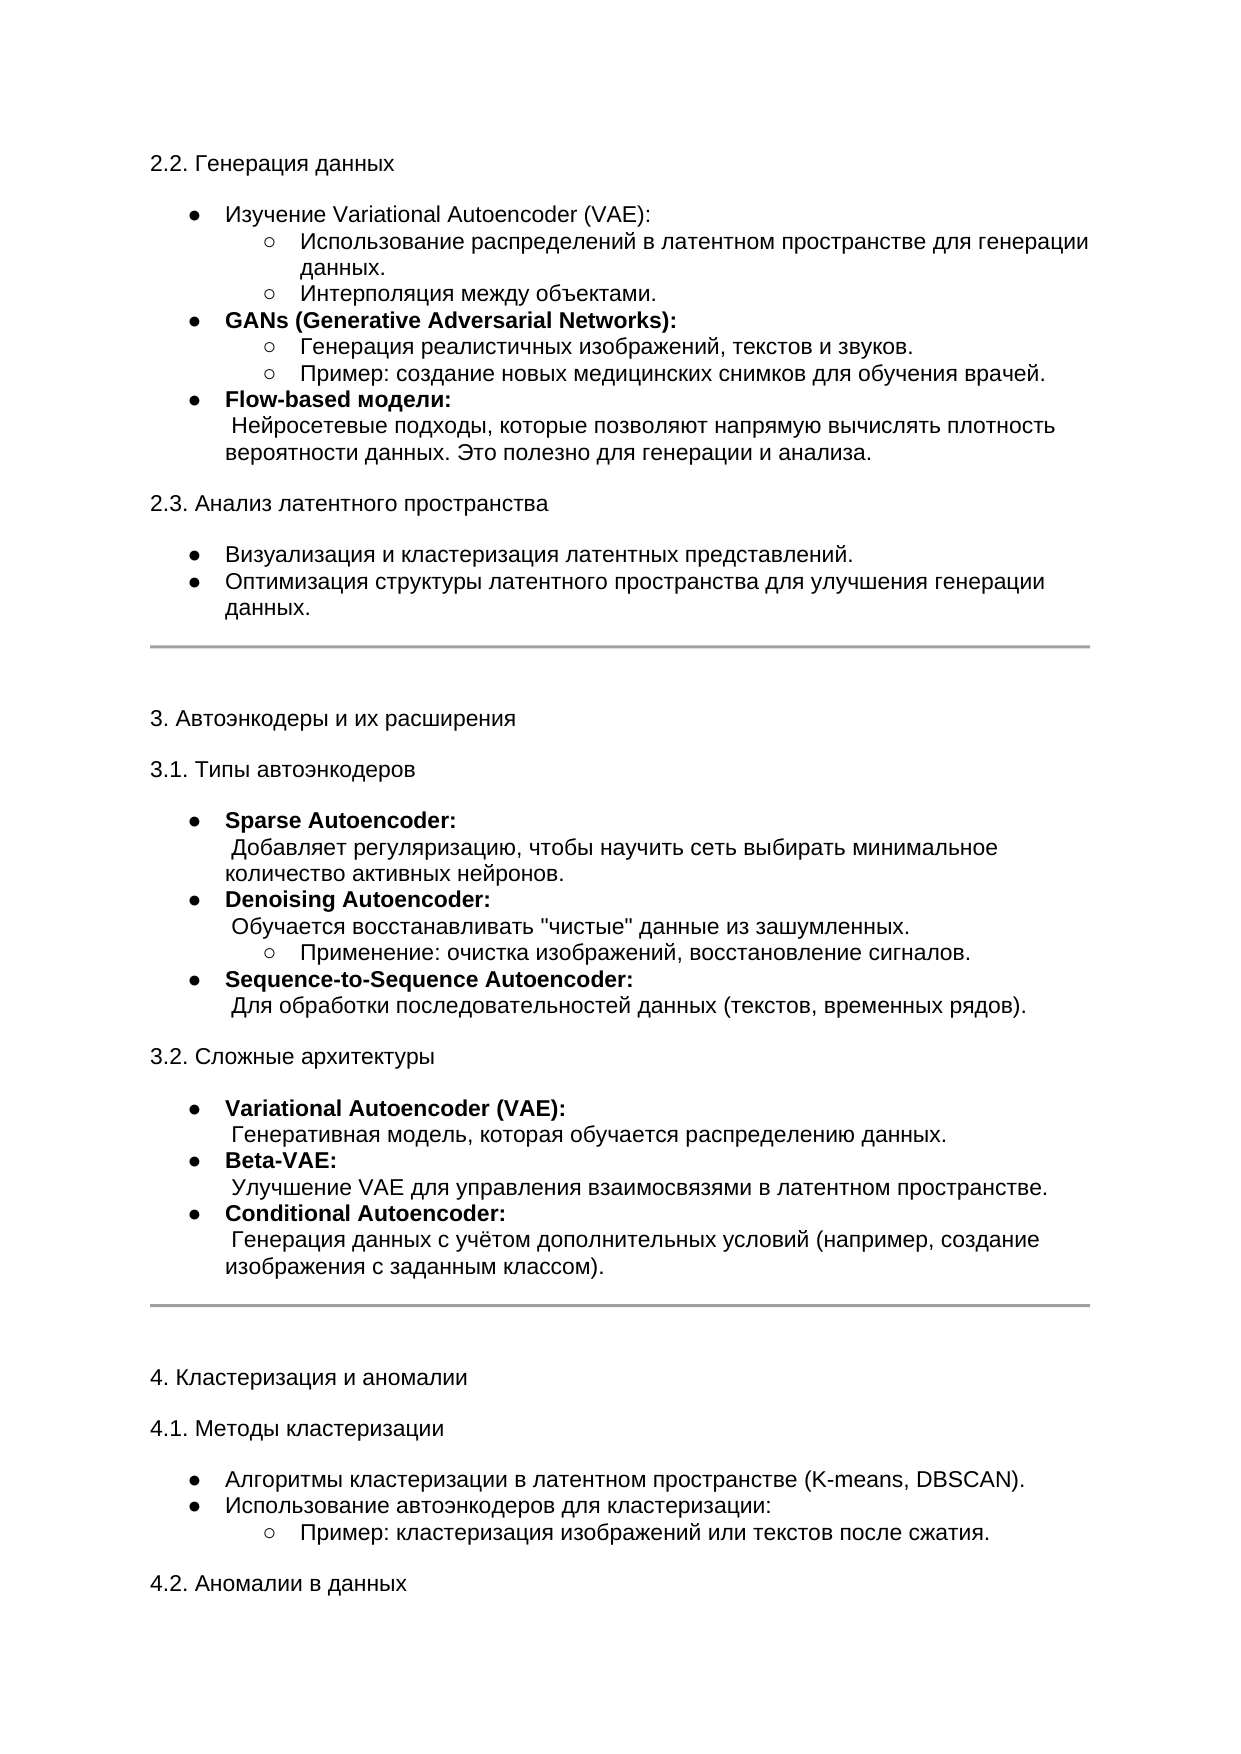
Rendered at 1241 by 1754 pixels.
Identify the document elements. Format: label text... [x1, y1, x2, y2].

text 3.2. Сложные архитектуры [150, 1043, 1090, 1069]
list Генерация реалистичных изображений, текстов и звуков. [262, 333, 1090, 359]
list Denoising Autoencoder: Обучается восстанавливать "чистые" данные из зашумленных. [187, 886, 1090, 939]
list Применение: очистка изображений, восстановление сигналов. [262, 939, 1090, 966]
text 2.2. Генерация данных [150, 150, 1090, 176]
list Пример: создание новых медицинских снимков для обучения врачей. [262, 359, 1090, 386]
list Sequence-to-Sequence Autoencoder: Для обработки последовательностей данных (текстов, временных рядов). [187, 966, 1090, 1018]
list Алгоритмы кластеризации в латентном пространстве (K-means, DBSCAN). [187, 1466, 1090, 1492]
text 3. Автоэнкодеры и их расширения [150, 705, 1090, 731]
list Variational Autoencoder (VAE): Генеративная модель, которая обучается распределению данных. [187, 1094, 1090, 1147]
text 3.1. Типы автоэнкодеров [150, 756, 1090, 782]
list Flow-based модели: Нейросетевые подходы, которые позволяют напрямую вычислять плотность вероятности данных. Это полезно для генерации и анализа. [187, 386, 1090, 465]
list Использование автоэнкодеров для кластеризации: [187, 1492, 1090, 1519]
list GANs (Generative Adversarial Networks): [187, 307, 1090, 333]
list Использование распределений в латентном пространстве для генерации данных. [262, 228, 1090, 280]
list Визуализация и кластеризация латентных представлений. [187, 541, 1090, 568]
list Интерполяция между объектами. [262, 280, 1090, 307]
list Пример: кластеризация изображений или текстов после сжатия. [262, 1519, 1090, 1545]
list Оптимизация структуры латентного пространства для улучшения генерации данных. [187, 568, 1090, 620]
list Изучение Variational Autoencoder (VAE): [187, 201, 1090, 228]
list Conditional Autoencoder: Генерация данных с учётом дополнительных условий (например, создание изображения с заданным классом). [187, 1200, 1090, 1279]
list Beta-VAE: Улучшение VAE для управления взаимосвязями в латентном пространстве. [187, 1147, 1090, 1200]
text 4.2. Аномалии в данных [150, 1570, 1090, 1597]
text 2.3. Анализ латентного пространства [150, 490, 1090, 516]
text 4. Кластеризация и аномалии [150, 1363, 1090, 1390]
text 4.1. Методы кластеризации [150, 1415, 1090, 1441]
list Sparse Autoencoder: Добавляет регуляризацию, чтобы научить сеть выбирать минимальное количество активных нейронов. [187, 807, 1090, 886]
